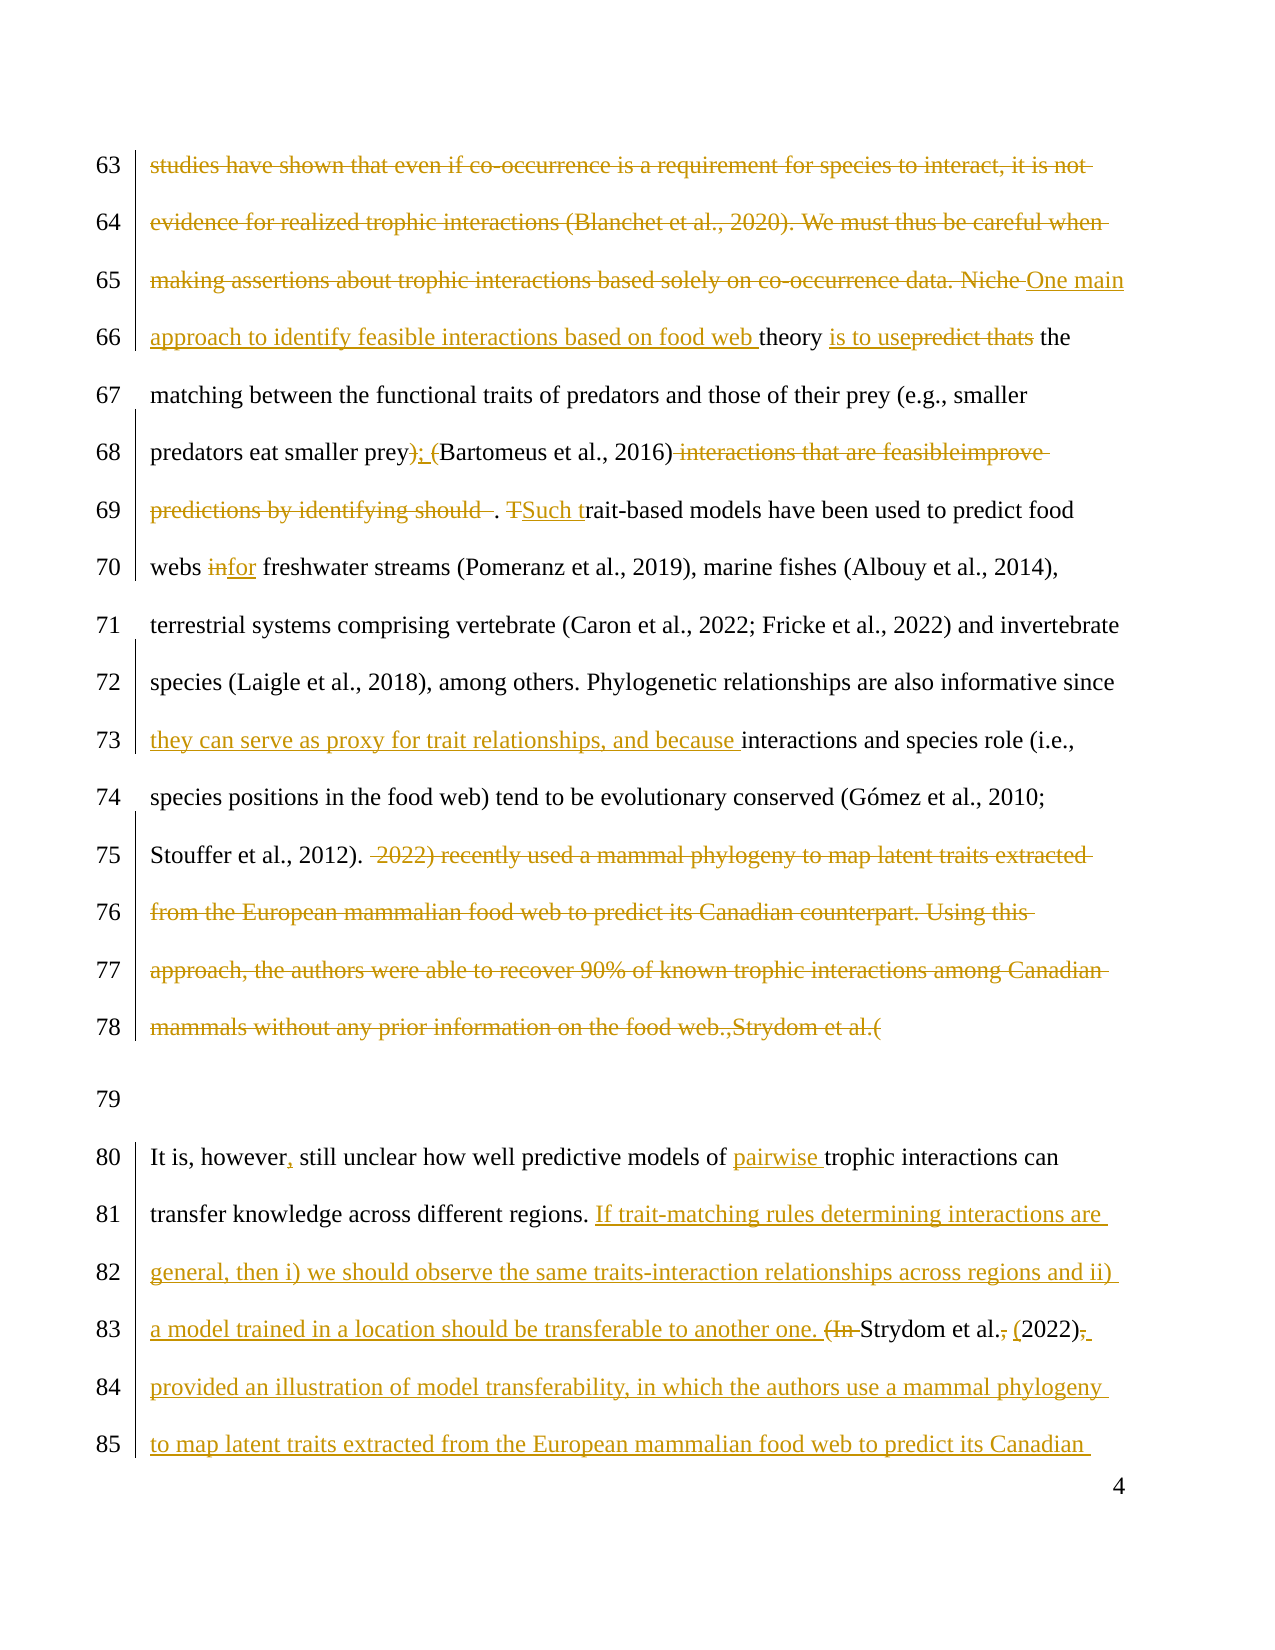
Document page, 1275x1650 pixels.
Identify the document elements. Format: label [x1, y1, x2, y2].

text [150, 1142, 1125, 1458]
text [150, 150, 1125, 1041]
